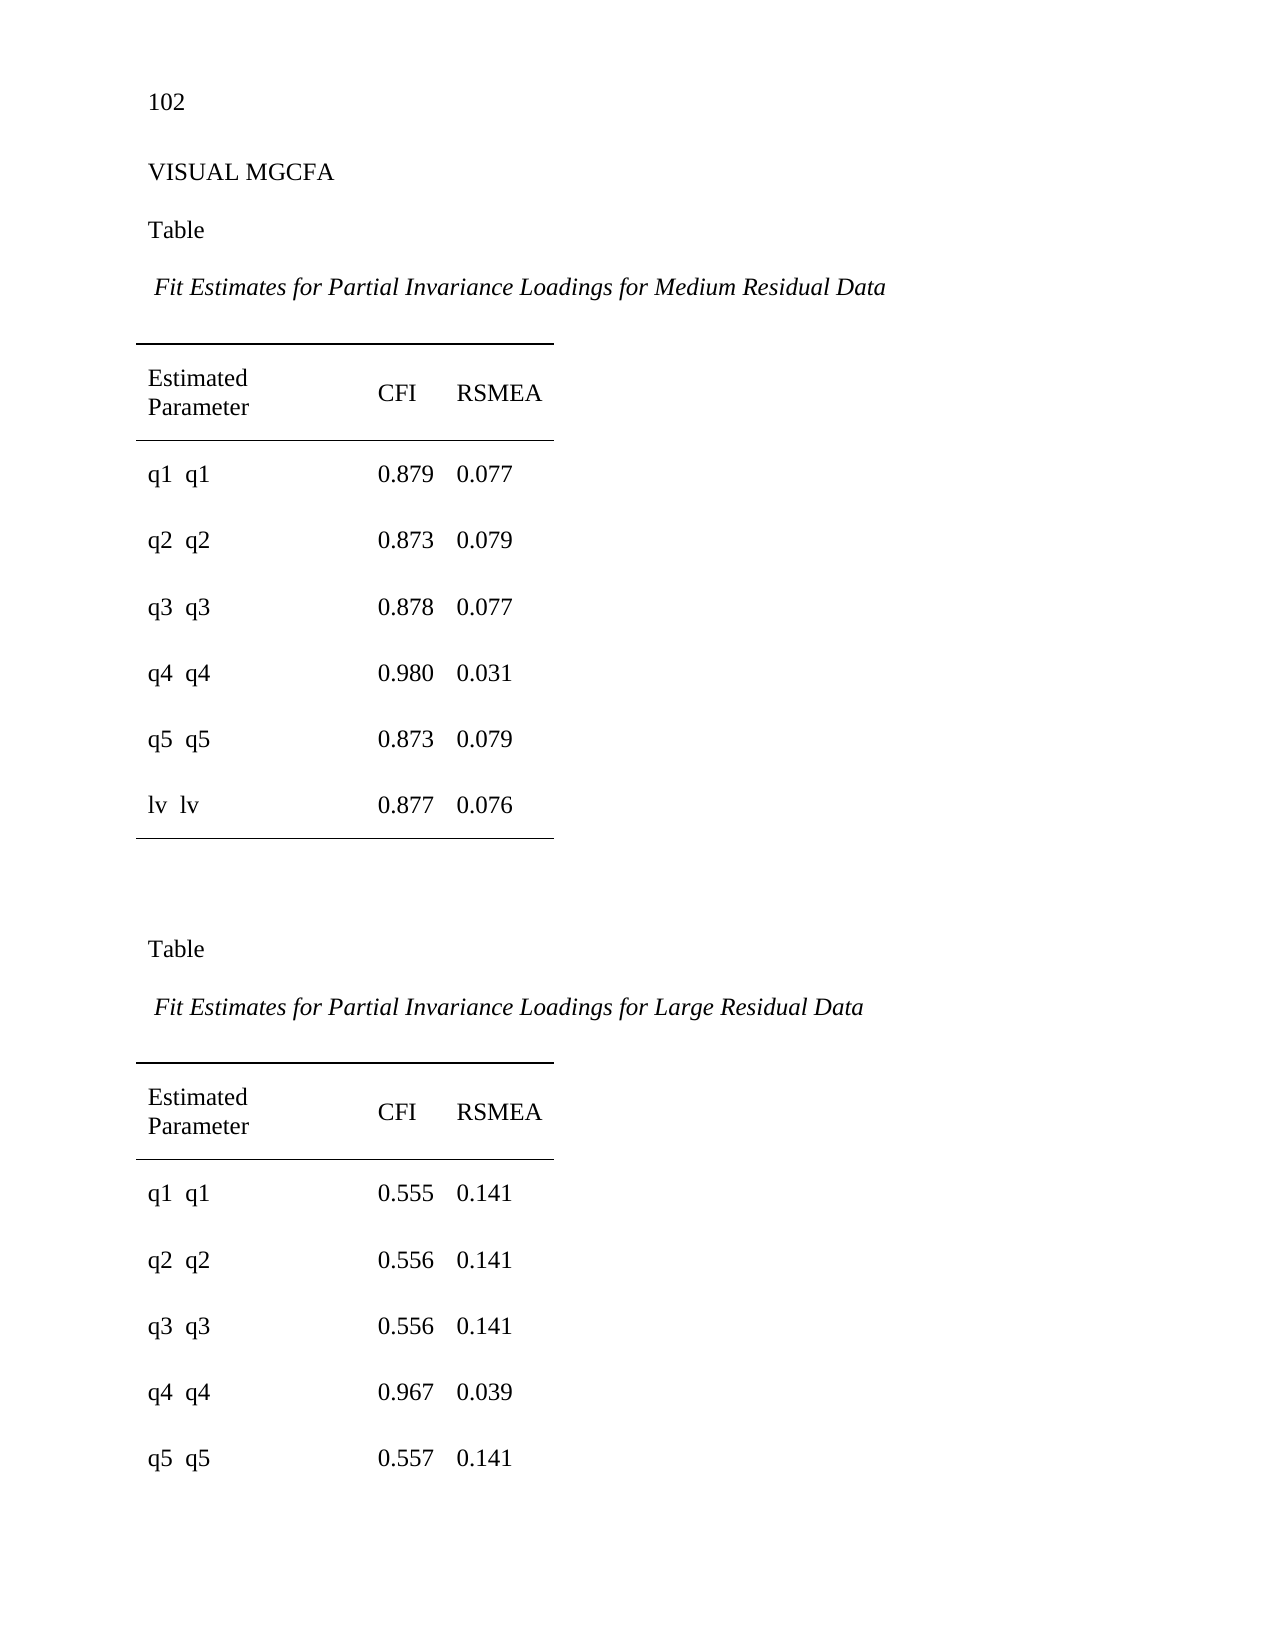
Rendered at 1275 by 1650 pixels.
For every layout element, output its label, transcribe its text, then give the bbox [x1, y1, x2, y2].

table_cell q2 q2 [136, 507, 366, 573]
table_header CFI [366, 345, 445, 439]
table_cell 0.031 [445, 639, 554, 706]
table_header Estimated Parameter [136, 1064, 366, 1159]
table_cell q1 q1 [136, 441, 366, 507]
table_cell 0.079 [445, 706, 554, 772]
table_header Estimated Parameter [136, 345, 366, 439]
table_cell 0.039 [445, 1359, 554, 1425]
table_cell q5 q5 [136, 706, 366, 772]
table_cell 0.557 [366, 1425, 445, 1491]
table_cell q5 q5 [136, 1425, 366, 1491]
table_cell 0.141 [445, 1292, 554, 1358]
table_cell 0.555 [366, 1160, 445, 1226]
table_cell 0.879 [366, 441, 445, 507]
table_cell 0.077 [445, 441, 554, 507]
table_header CFI [366, 1064, 445, 1159]
table_cell 0.141 [445, 1425, 554, 1491]
table_cell 0.141 [445, 1160, 554, 1226]
table_cell 0.077 [445, 573, 554, 639]
table_cell 0.556 [366, 1292, 445, 1358]
table_cell q1 q1 [136, 1160, 366, 1226]
table_cell 0.878 [366, 573, 445, 639]
text Table Fit Estimates for Partial Invariance Loadings for Large Residual Data [148, 934, 1127, 1020]
table_cell q3 q3 [136, 1292, 366, 1358]
table_cell 0.980 [366, 639, 445, 706]
table_cell 0.079 [445, 507, 554, 573]
table_cell 0.556 [366, 1226, 445, 1292]
table_cell lv lv [136, 772, 366, 838]
table_cell 0.141 [445, 1226, 554, 1292]
table_cell 0.873 [366, 507, 445, 573]
text Table Fit Estimates for Partial Invariance Loadings for Medium Residual Data [148, 215, 1127, 301]
table_cell 0.076 [445, 772, 554, 838]
table_header RSMEA [445, 1064, 554, 1159]
table_cell q3 q3 [136, 573, 366, 639]
table_cell q4 q4 [136, 1359, 366, 1425]
table_cell 0.877 [366, 772, 445, 838]
table_header RSMEA [445, 345, 554, 439]
table_cell q4 q4 [136, 639, 366, 706]
table_cell 0.967 [366, 1359, 445, 1425]
table_cell q2 q2 [136, 1226, 366, 1292]
table_cell 0.873 [366, 706, 445, 772]
